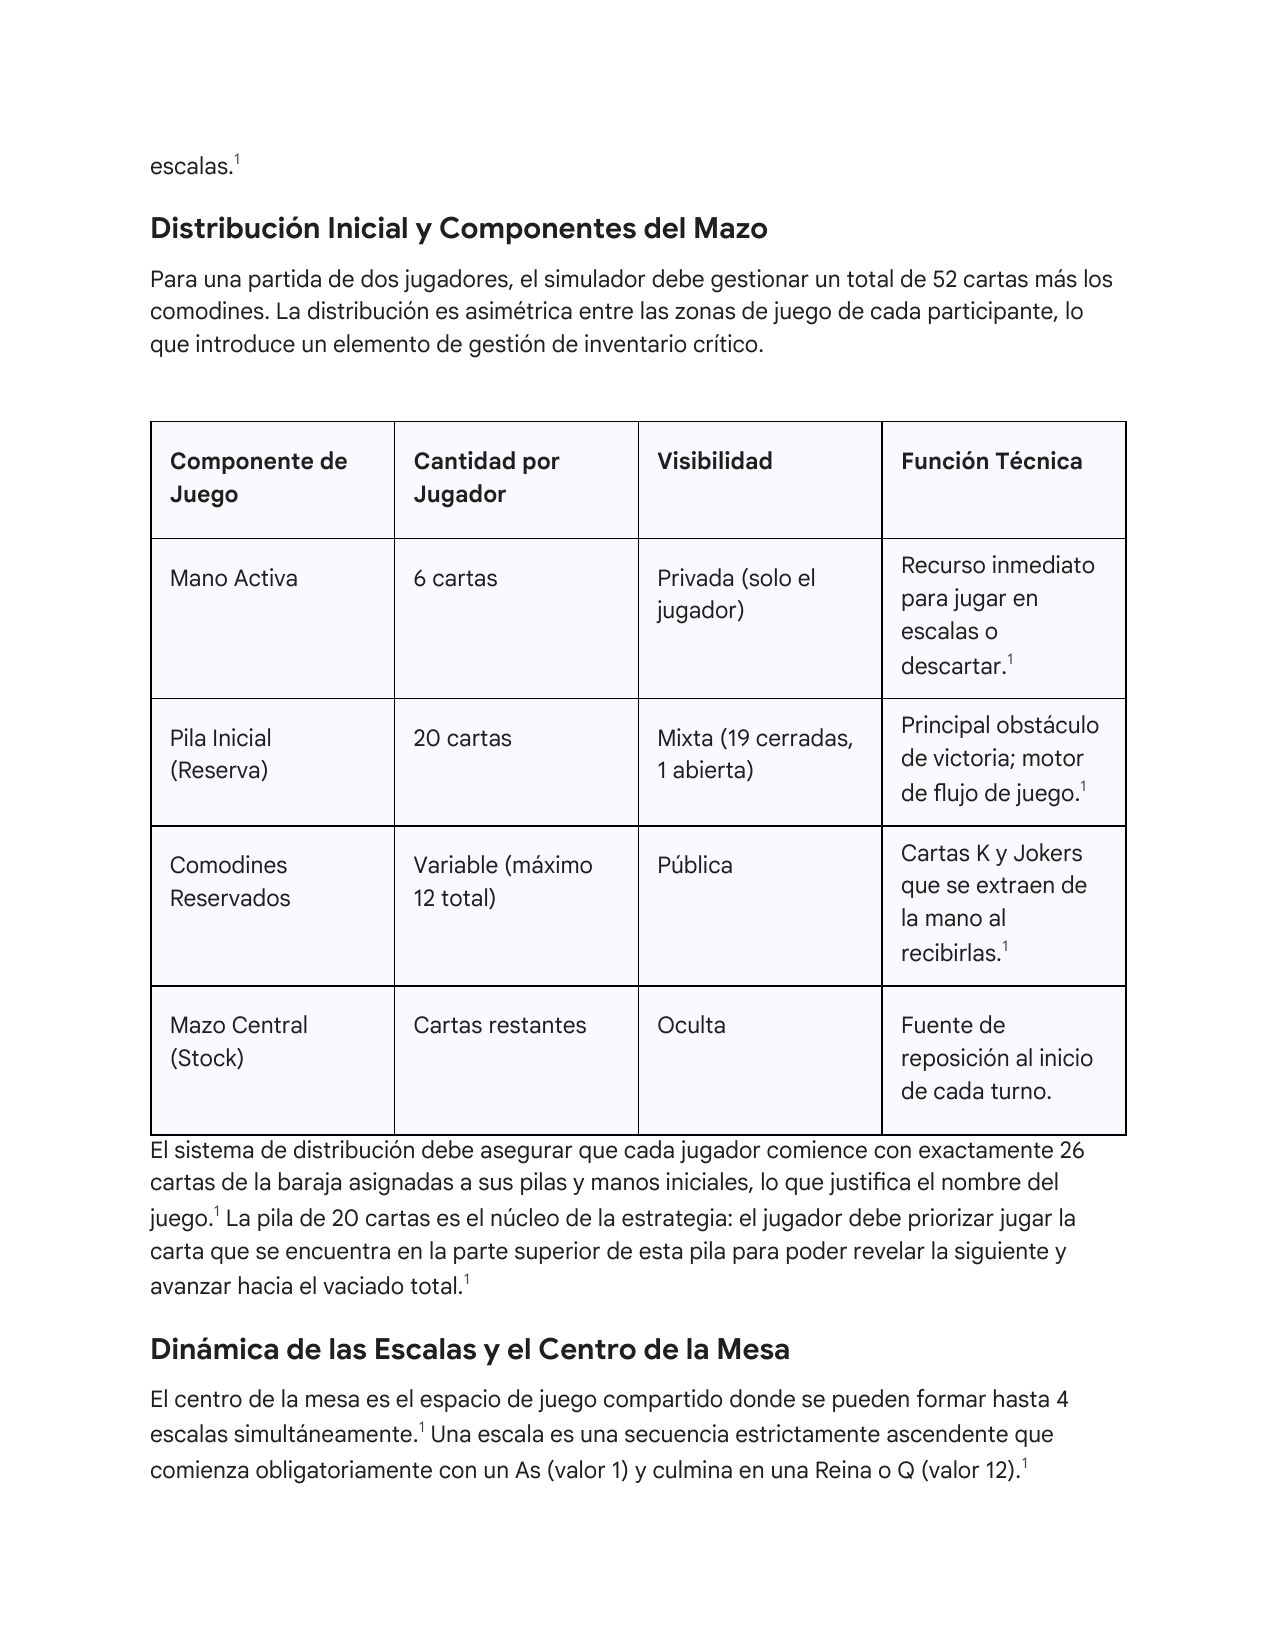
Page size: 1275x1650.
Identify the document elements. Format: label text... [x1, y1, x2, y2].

table_cell Privada (solo el jugador) [639, 539, 881, 697]
table_cell Oculta [639, 987, 881, 1134]
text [150, 150, 1125, 181]
subtitle Distribución Inicial y Componentes del Mazo [150, 211, 1125, 247]
table_cell Variable (máximo 12 total) [395, 827, 638, 985]
table_cell Pública [639, 827, 881, 985]
text El sistema de distribución debe asegurar que cada jugador comience con exactamente 26 cartas de la baraja asignadas a sus pilas y manos iniciales, lo que justifica el nombre del juego.1 La pila de 20 cartas es el núcleo de la estrategia: el jugador debe priorizar jugar la carta que se encuentra en la parte superior de esta pila para poder revelar la siguiente y avanzar hacia el vaciado total.1 [150, 1136, 1125, 1302]
table_cell Comodines Reservados [152, 827, 394, 985]
table_cell Fuente de reposición al inicio de cada turno. [883, 987, 1125, 1134]
text Para una partida de dos jugadores, el simulador debe gestionar un total de 52 cartas más los comodines. La distribución es asimétrica entre las zonas de juego de cada participante, lo que introduce un elemento de gestión de inventario crítico. [150, 265, 1125, 359]
subtitle Dinámica de las Escalas y el Centro de la Mesa [150, 1331, 1125, 1367]
table_cell Cartas K y Jokers que se extraen de la mano al recibirlas.1 [883, 827, 1125, 985]
table_cell Principal obstáculo de victoria; motor de flujo de juego.1 [883, 699, 1125, 825]
table_cell Cartas restantes [395, 987, 638, 1134]
table_cell 6 cartas [395, 539, 638, 697]
table_header Función Técnica [883, 422, 1125, 537]
table_cell 20 cartas [395, 699, 638, 825]
table_cell Mixta (19 cerradas, 1 abierta) [639, 699, 881, 825]
table_header Componente de Juego [152, 422, 394, 537]
table_cell Recurso inmediato para jugar en escalas o descartar.1 [883, 539, 1125, 697]
table_header Visibilidad [639, 422, 881, 537]
table_cell Pila Inicial (Reserva) [152, 699, 394, 825]
table_header Cantidad por Jugador [395, 422, 638, 537]
table_cell Mano Activa [152, 539, 394, 697]
text El centro de la mesa es el espacio de juego compartido donde se pueden formar hasta 4 escalas simultáneamente.1 Una escala es una secuencia estrictamente ascendente que comienza obligatoriamente con un As (valor 1) y culmina en una Reina o Q (valor 12).1 [150, 1385, 1125, 1485]
table_cell Mazo Central (Stock) [152, 987, 394, 1134]
